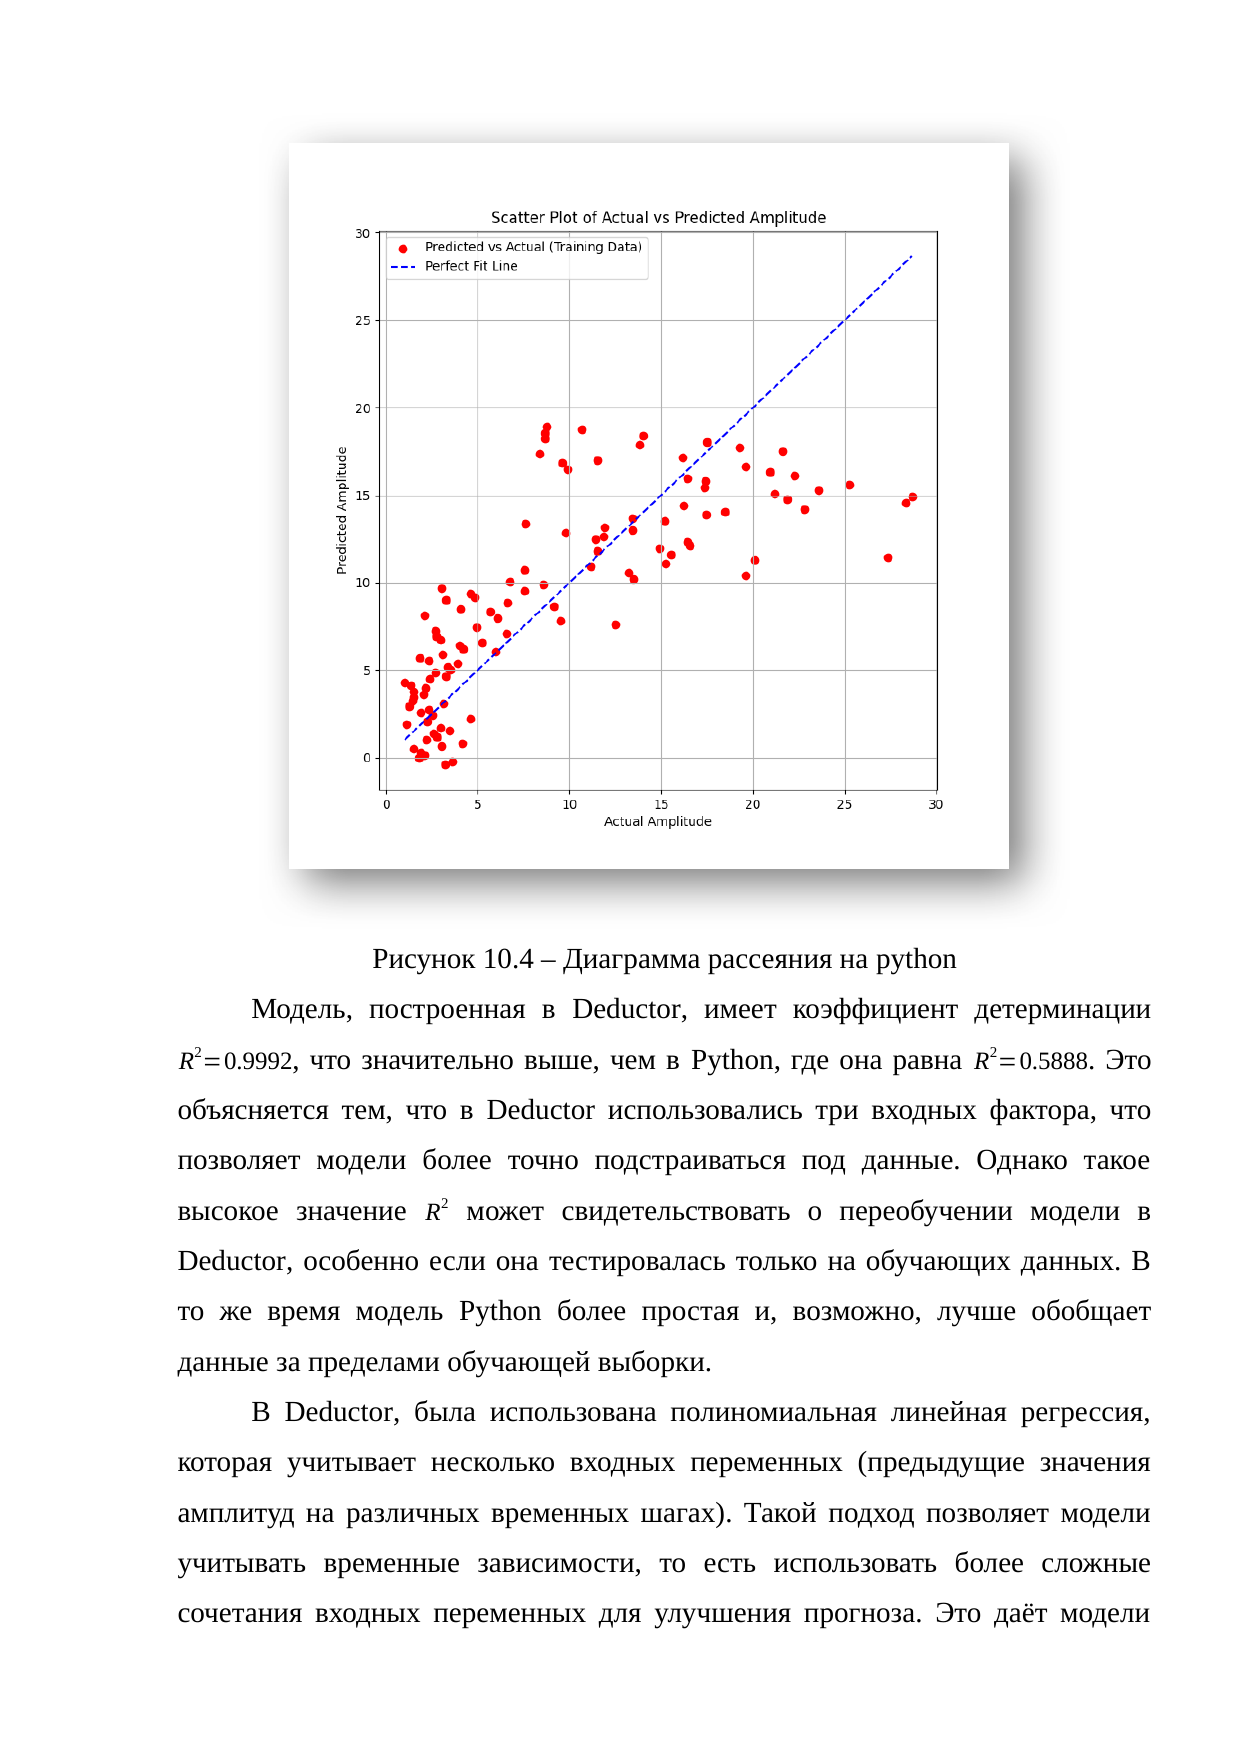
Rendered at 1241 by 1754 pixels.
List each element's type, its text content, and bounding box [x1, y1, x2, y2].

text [177, 1394, 1152, 1629]
text Рисунок 10.4 – Диаграмма рассеяния на python [177, 941, 1152, 975]
picture [289, 143, 1009, 869]
text Модель, построенная в Deductor, имеет коэффициент детерминации , что значительно выше, чем в Python, где она равна . Это объясняется тем, что в Deductor использовались три входных фактора, что позволяет модели более точно подстраиваться под данные. Однако такое высокое значение может свидетельствовать о переобучении модели в Deductor, особенно если она тестировалась только на обучающих данных. В то же время модель Python более простая и, возможно, лучше обобщает данные за пределами обучающей выборки. [177, 992, 1152, 1377]
